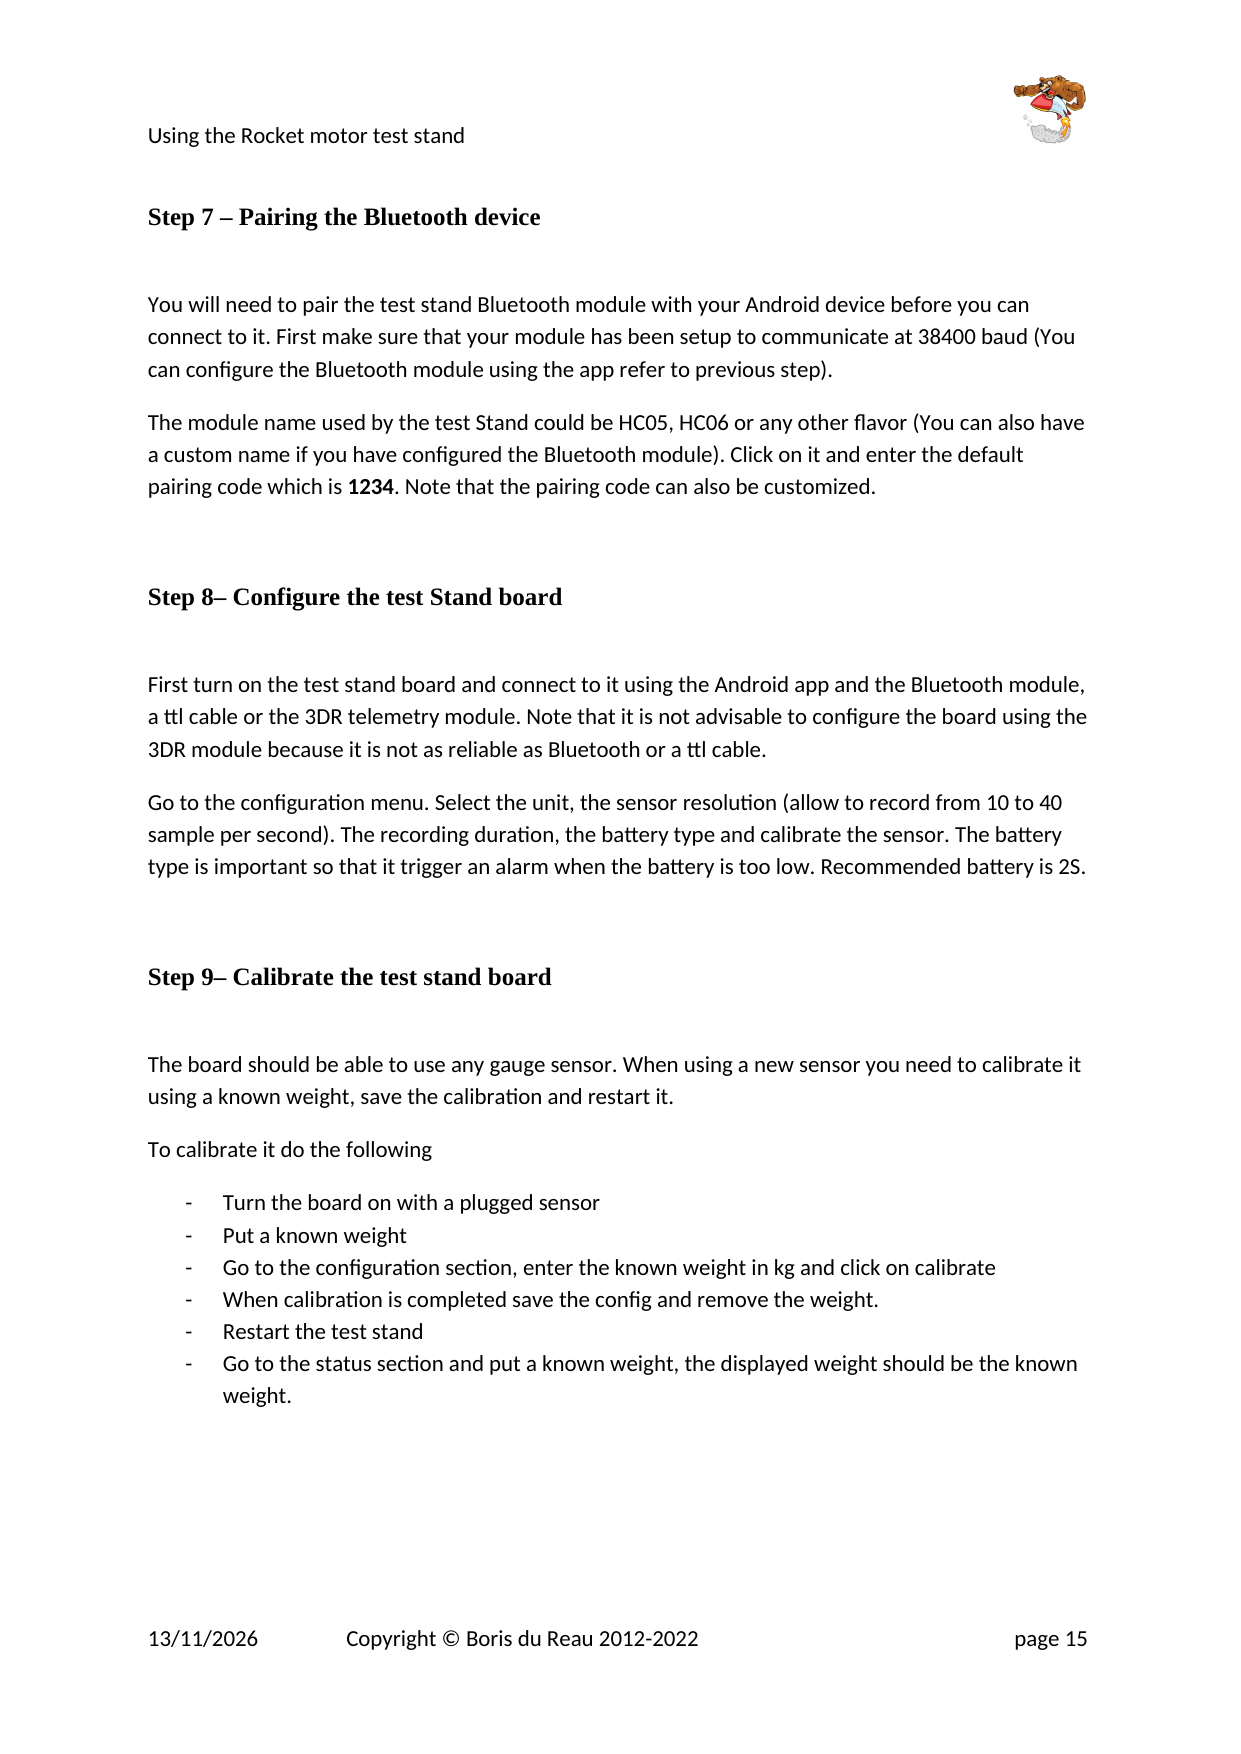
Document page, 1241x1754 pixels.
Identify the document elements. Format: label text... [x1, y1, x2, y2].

text The module name used by the test Stand could be HC05, HC06 or any other flavor (You can also have a custom name if you have configured the Bluetooth module). Click on it and enter the default pairing code which is 1234. Note that the pairing code can also be customized. [148, 408, 1093, 500]
text To calibrate it do the following [148, 1136, 1093, 1163]
list Restart the test stand [185, 1317, 1093, 1345]
subtitle Step 8– Configure the test Stand board [148, 582, 1093, 611]
list Put a known weight [185, 1221, 1093, 1249]
list Go to the status section and put a known weight, the displayed weight should be the known weight. [185, 1349, 1093, 1410]
picture [1012, 73, 1088, 144]
list Turn the board on with a plugged sensor [185, 1188, 1093, 1217]
subtitle Step 9– Calibrate the test stand board [148, 962, 1093, 991]
text The board should be able to use any gauge sensor. When using a new sensor you need to calibrate it using a known weight, save the calibration and restart it. [148, 1050, 1093, 1111]
list When calibration is completed save the config and remove the weight. [185, 1285, 1093, 1313]
list Go to the configuration section, enter the known weight in kg and click on calibrate [185, 1253, 1093, 1281]
subtitle Step 7 – Pairing the Bluetooth device [148, 202, 1093, 231]
text Go to the configuration menu. Select the unit, the sensor resolution (allow to record from 10 to 40 sample per second). The recording duration, the battery type and calibrate the sensor. The battery type is important so that it trigger an alarm when the battery is too low. Recommended battery is 2S. [148, 788, 1093, 880]
text You will need to pair the test stand Bluetooth module with your Android device before you can connect to it. First make sure that your module has been setup to communicate at 38400 baud (You can configure the Bluetooth module using the app refer to previous step). [148, 290, 1093, 383]
text First turn on the test stand board and connect to it using the Android app and the Bluetooth module, a ttl cable or the 3DR telemetry module. Note that it is not advisable to configure the board using the 3DR module because it is not as reliable as Bluetooth or a ttl cable. [148, 670, 1093, 763]
